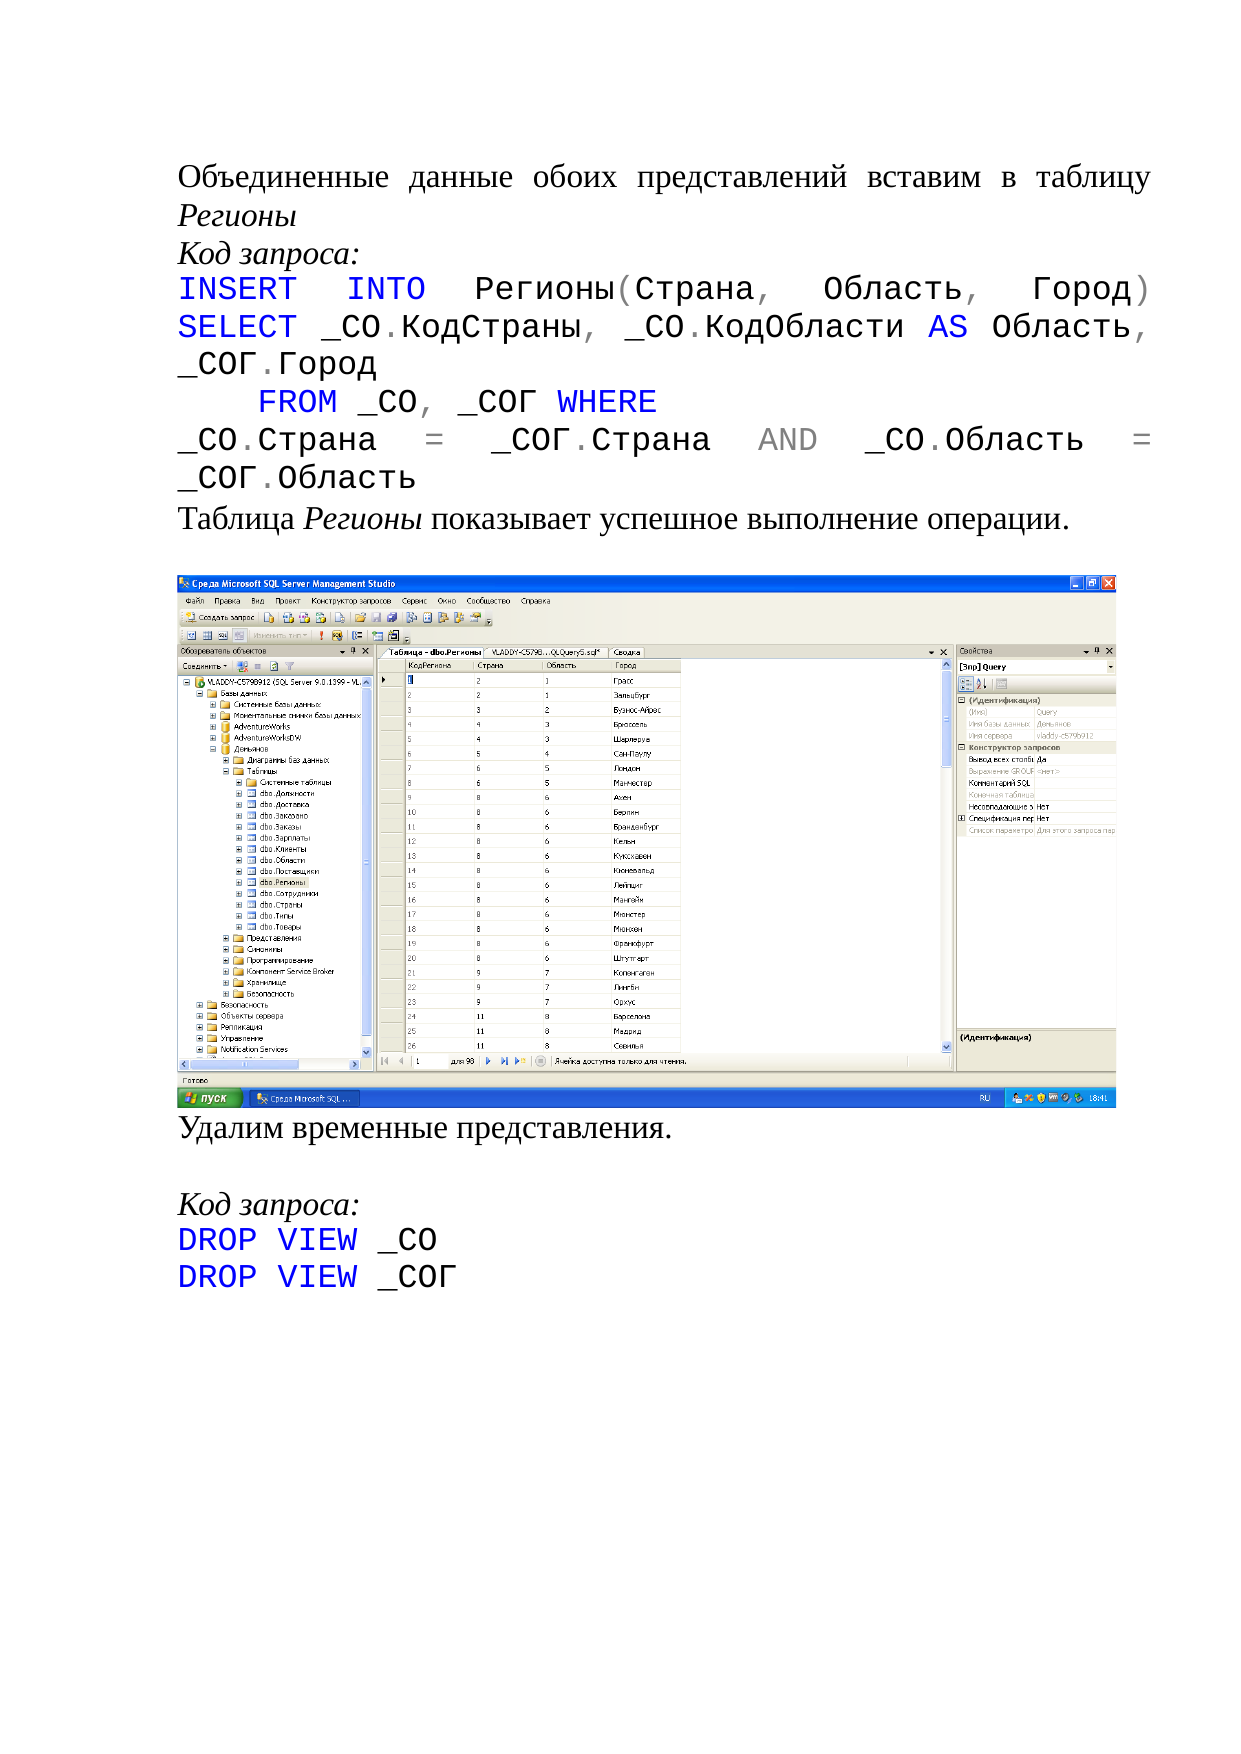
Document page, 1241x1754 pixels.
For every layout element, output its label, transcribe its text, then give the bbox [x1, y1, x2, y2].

text Объединенные данные обоих представлений вставим в таблицу Регионы [177, 156, 1152, 233]
text Таблица Регионы показывает успешное выполнение операции. [177, 498, 1152, 537]
text INSERT INTO Регионы(Страна, Область, Город) SELECT _СО.КодСтраны, _СО.КодОбласти AS Область, _СОГ.Город [177, 271, 1152, 385]
text Код запроса: [177, 233, 1152, 271]
text DROP VIEW _СОГ [177, 1260, 1152, 1298]
text Удалим временные представления. [177, 1107, 1152, 1146]
text _СО.Страна = _СОГ.Страна AND _СО.Область = _СОГ.Область [177, 423, 1152, 498]
text DROP VIEW _СО [177, 1222, 1152, 1260]
text Код запроса: [177, 1184, 1152, 1222]
picture [177, 575, 1117, 1108]
text FROM _СО, _СОГ WHERE [177, 385, 1152, 423]
